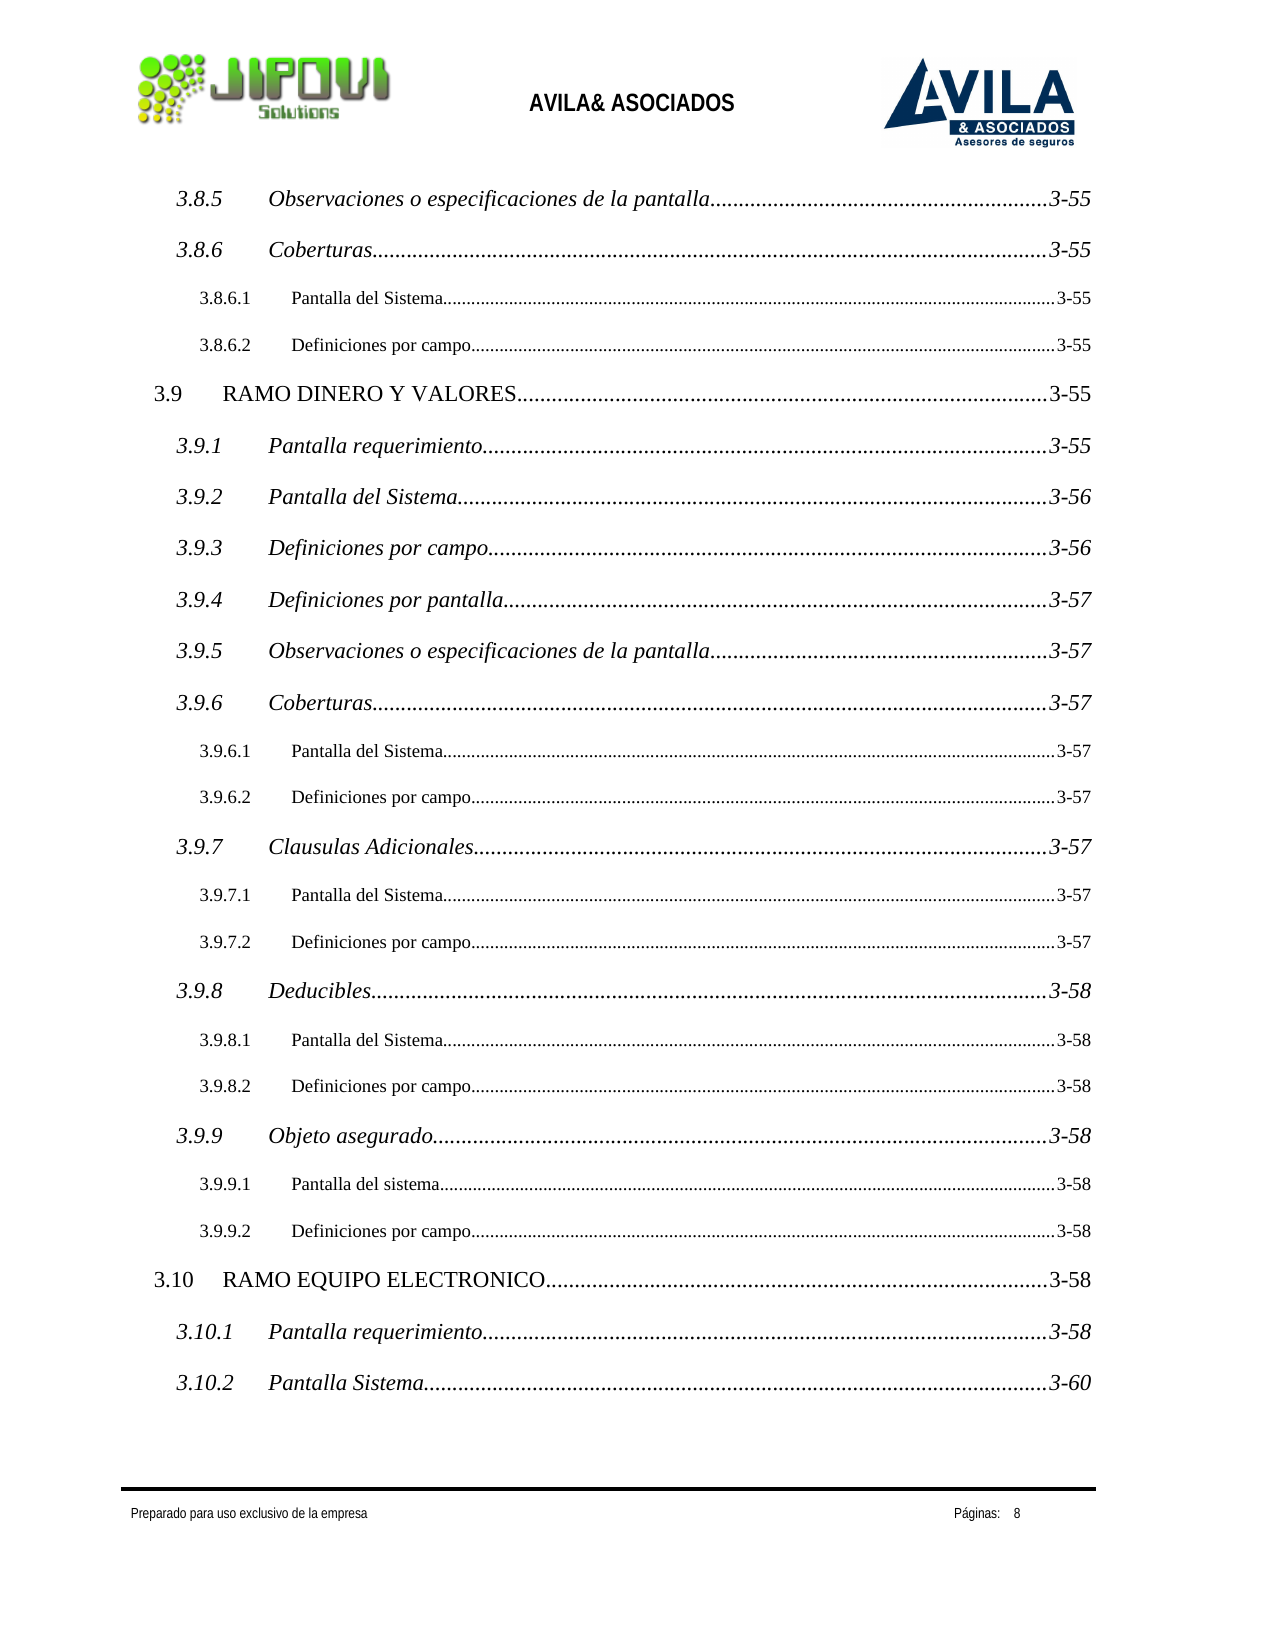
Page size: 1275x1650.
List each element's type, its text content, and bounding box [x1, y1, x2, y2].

text 3.9 RAMO DINERO Y VALORES 3-55 [153, 380, 1092, 407]
text 3.8.6.2 Definiciones por campo 3-55 [199, 334, 1092, 355]
text 3.8.6 Coberturas 3-55 [176, 236, 1092, 262]
text 3.10.2 Pantalla Sistema 3-60 [176, 1369, 1092, 1396]
text 3.9.7.2 Definiciones por campo 3-57 [199, 931, 1092, 952]
text 3.9.6.2 Definiciones por campo 3-57 [199, 786, 1092, 808]
text 3.8.6.1 Pantalla del Sistema 3-55 [199, 287, 1092, 309]
text 3.9.2 Pantalla del Sistema 3-56 [176, 483, 1092, 509]
text 3.9.8.1 Pantalla del Sistema 3-58 [199, 1029, 1092, 1050]
text 3.9.8 Deducibles 3-58 [176, 977, 1092, 1004]
text 3.9.3 Definiciones por campo 3-56 [176, 534, 1092, 561]
text 3.9.9.1 Pantalla del sistema 3-58 [199, 1173, 1092, 1195]
text 3.9.4 Definiciones por pantalla 3-57 [176, 586, 1092, 612]
text 3.9.7.1 Pantalla del Sistema 3-57 [199, 884, 1092, 906]
text 3.9.5 Observaciones o especificaciones de la pantalla 3-57 [176, 637, 1092, 663]
text 3.9.9 Objeto asegurado 3-58 [176, 1122, 1092, 1148]
picture [881, 57, 1077, 148]
text 3.9.7 Clausulas Adicionales 3-57 [176, 833, 1092, 859]
text 3.10.1 Pantalla requerimiento 3-58 [176, 1318, 1092, 1344]
text 3.9.6.1 Pantalla del Sistema 3-57 [199, 740, 1092, 761]
text 3.10 RAMO EQUIPO ELECTRONICO 3-58 [153, 1266, 1092, 1293]
text 3.9.9.2 Definiciones por campo 3-58 [199, 1220, 1092, 1241]
text 3.9.1 Pantalla requerimiento 3-55 [176, 432, 1092, 458]
text 3.8.5 Observaciones o especificaciones de la pantalla 3-55 [176, 184, 1092, 211]
picture [131, 47, 394, 128]
text 3.9.6 Coberturas 3-57 [176, 688, 1092, 715]
text 3.9.8.2 Definiciones por campo 3-58 [199, 1075, 1092, 1097]
